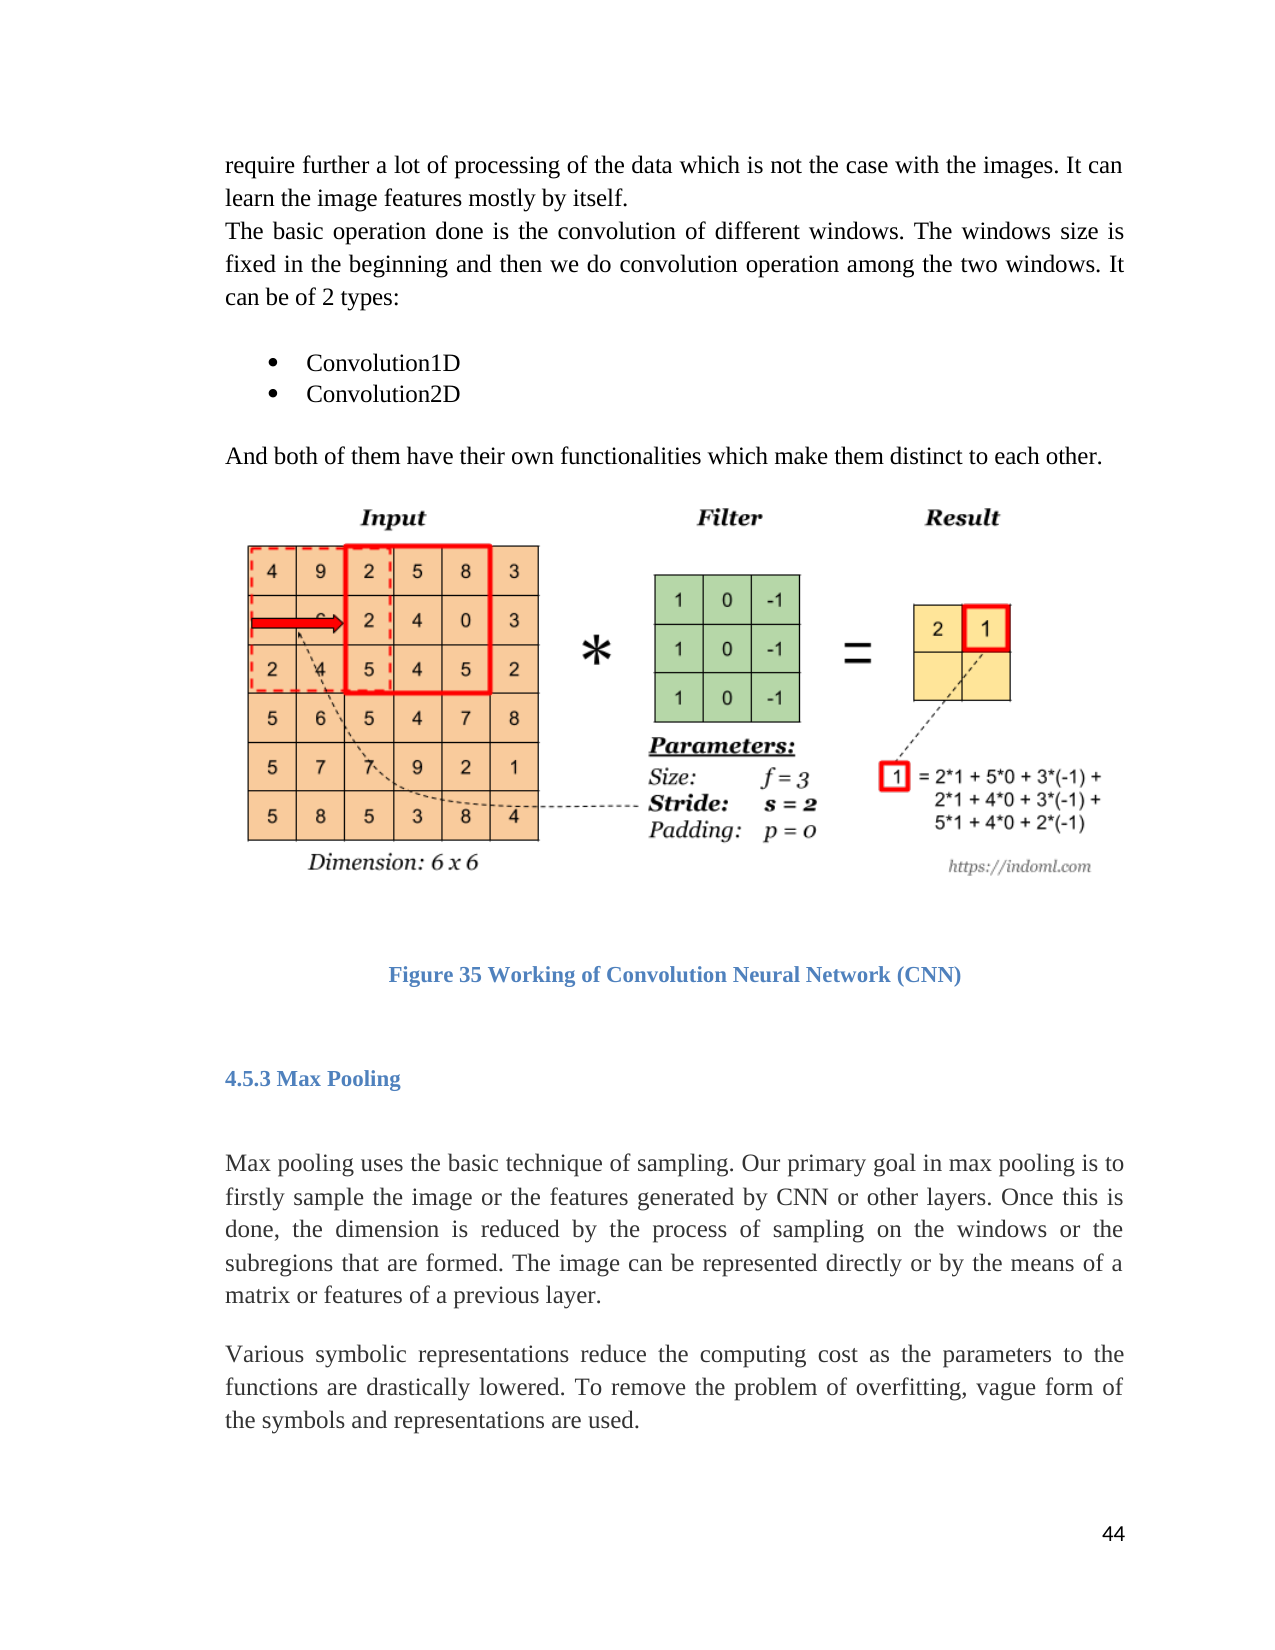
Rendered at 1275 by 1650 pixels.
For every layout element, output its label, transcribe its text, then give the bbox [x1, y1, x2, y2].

text Max pooling uses the basic technique of sampling. Our primary goal in max pooling is to firstly sample the image or the features generated by CNN or other layers. Once this is done, the dimension is reduced by the process of sampling on the windows or the subregions that are formed. The image can be represented directly or by the means of a matrix or features of a previous layer. [225, 1148, 1125, 1309]
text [225, 150, 1125, 212]
subtitle 4.5.3 Max Pooling [225, 1065, 1125, 1092]
text The basic operation done is the convolution of different windows. The windows size is fixed in the beginning and then we do convolution operation among the two windows. It can be of 2 types: [225, 216, 1125, 311]
text And both of them have their own functionalities which make them distinct to each other. [225, 441, 1125, 470]
list Convolution1D [269, 348, 1125, 377]
list Convolution2D [269, 379, 1125, 408]
text Figure 35 Working of Convolution Neural Network (CNN) [225, 961, 1125, 988]
text Various symbolic representations reduce the computing cost as the parameters to the functions are drastically lowered. To remove the problem of overfitting, vague form of the symbols and representations are used. [225, 1339, 1125, 1433]
picture [238, 507, 1112, 877]
